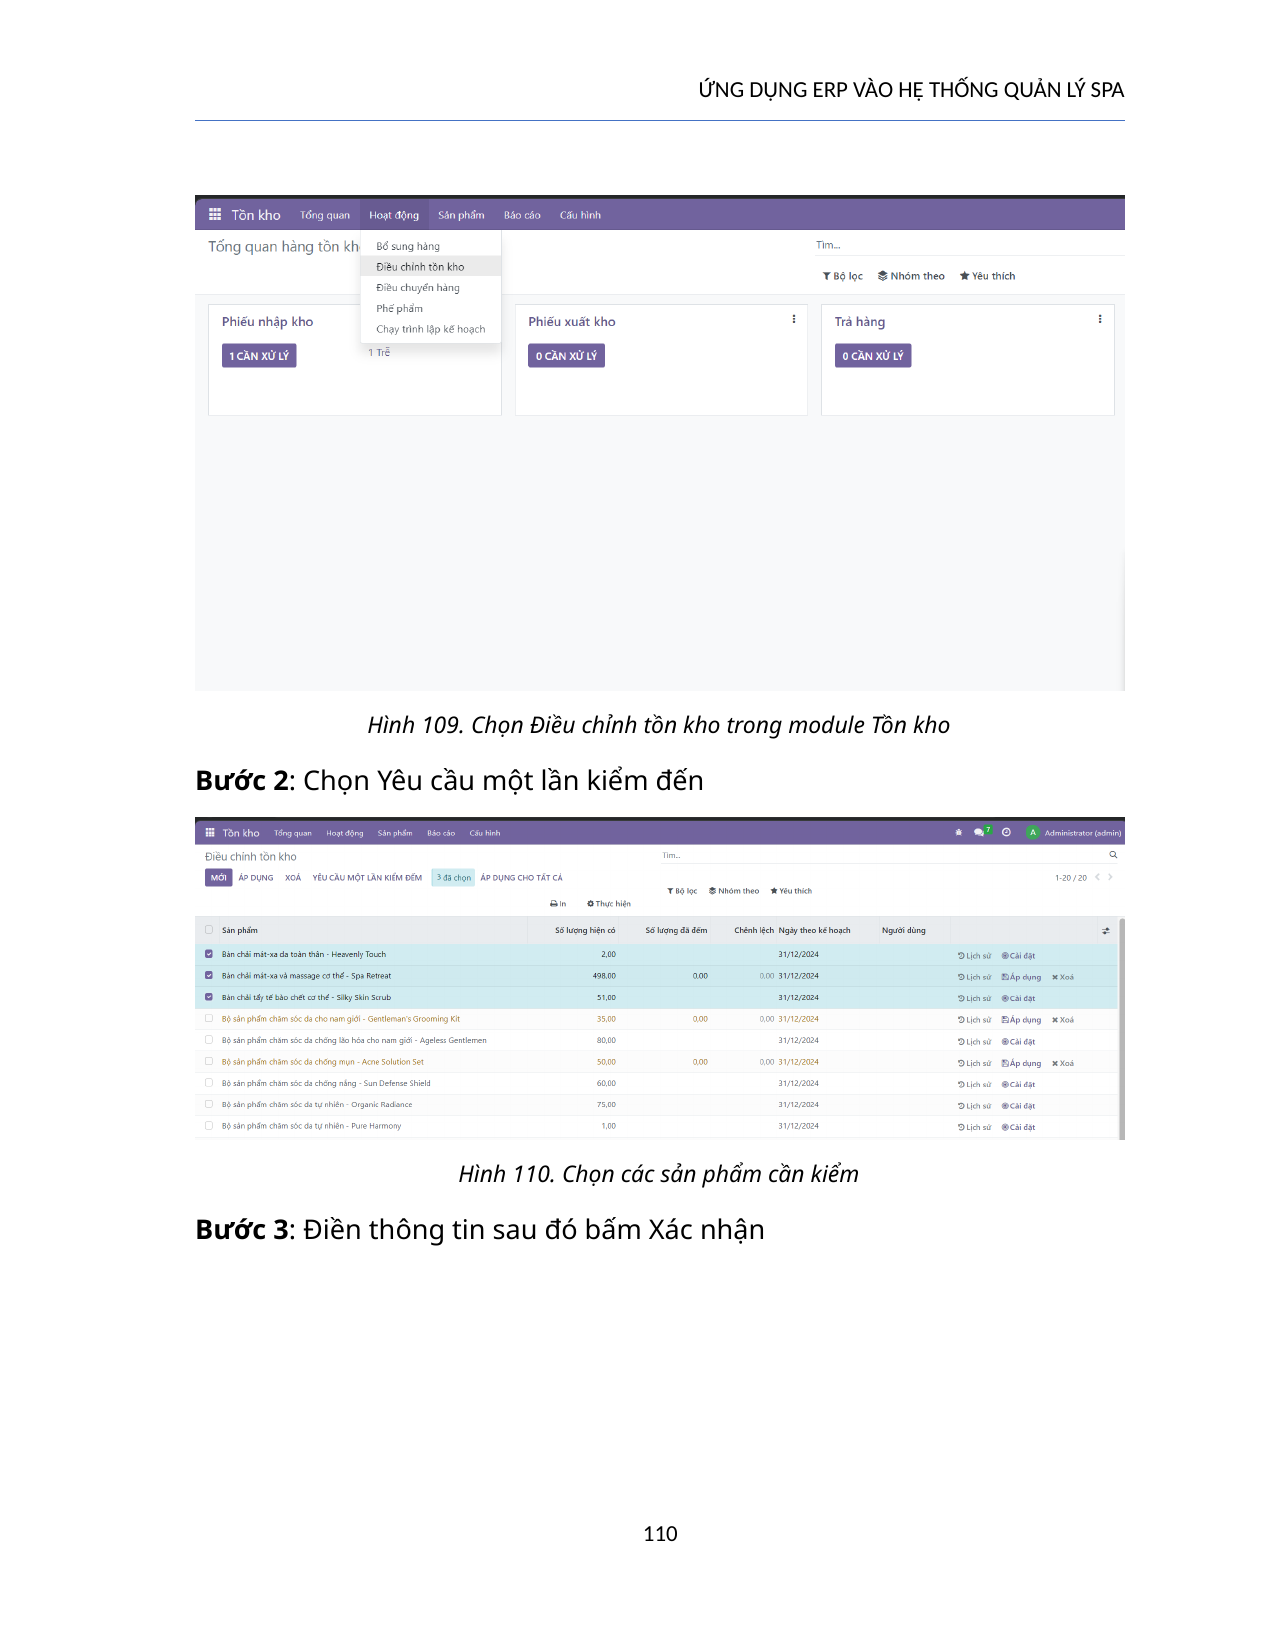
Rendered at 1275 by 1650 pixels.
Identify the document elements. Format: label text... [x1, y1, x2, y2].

text Bước 3: Điền thông tin sau đó bấm Xác nhận [195, 1210, 1125, 1247]
text Hình 110. Chọn các sản phẩm cần kiểm [195, 1158, 1125, 1189]
text Bước 2: Chọn Yêu cầu một lần kiểm đến [195, 761, 1125, 798]
text Hình 109. Chọn Điều chỉnh tồn kho trong module Tồn kho [195, 709, 1125, 740]
picture [195, 817, 1125, 1140]
picture [195, 195, 1125, 691]
